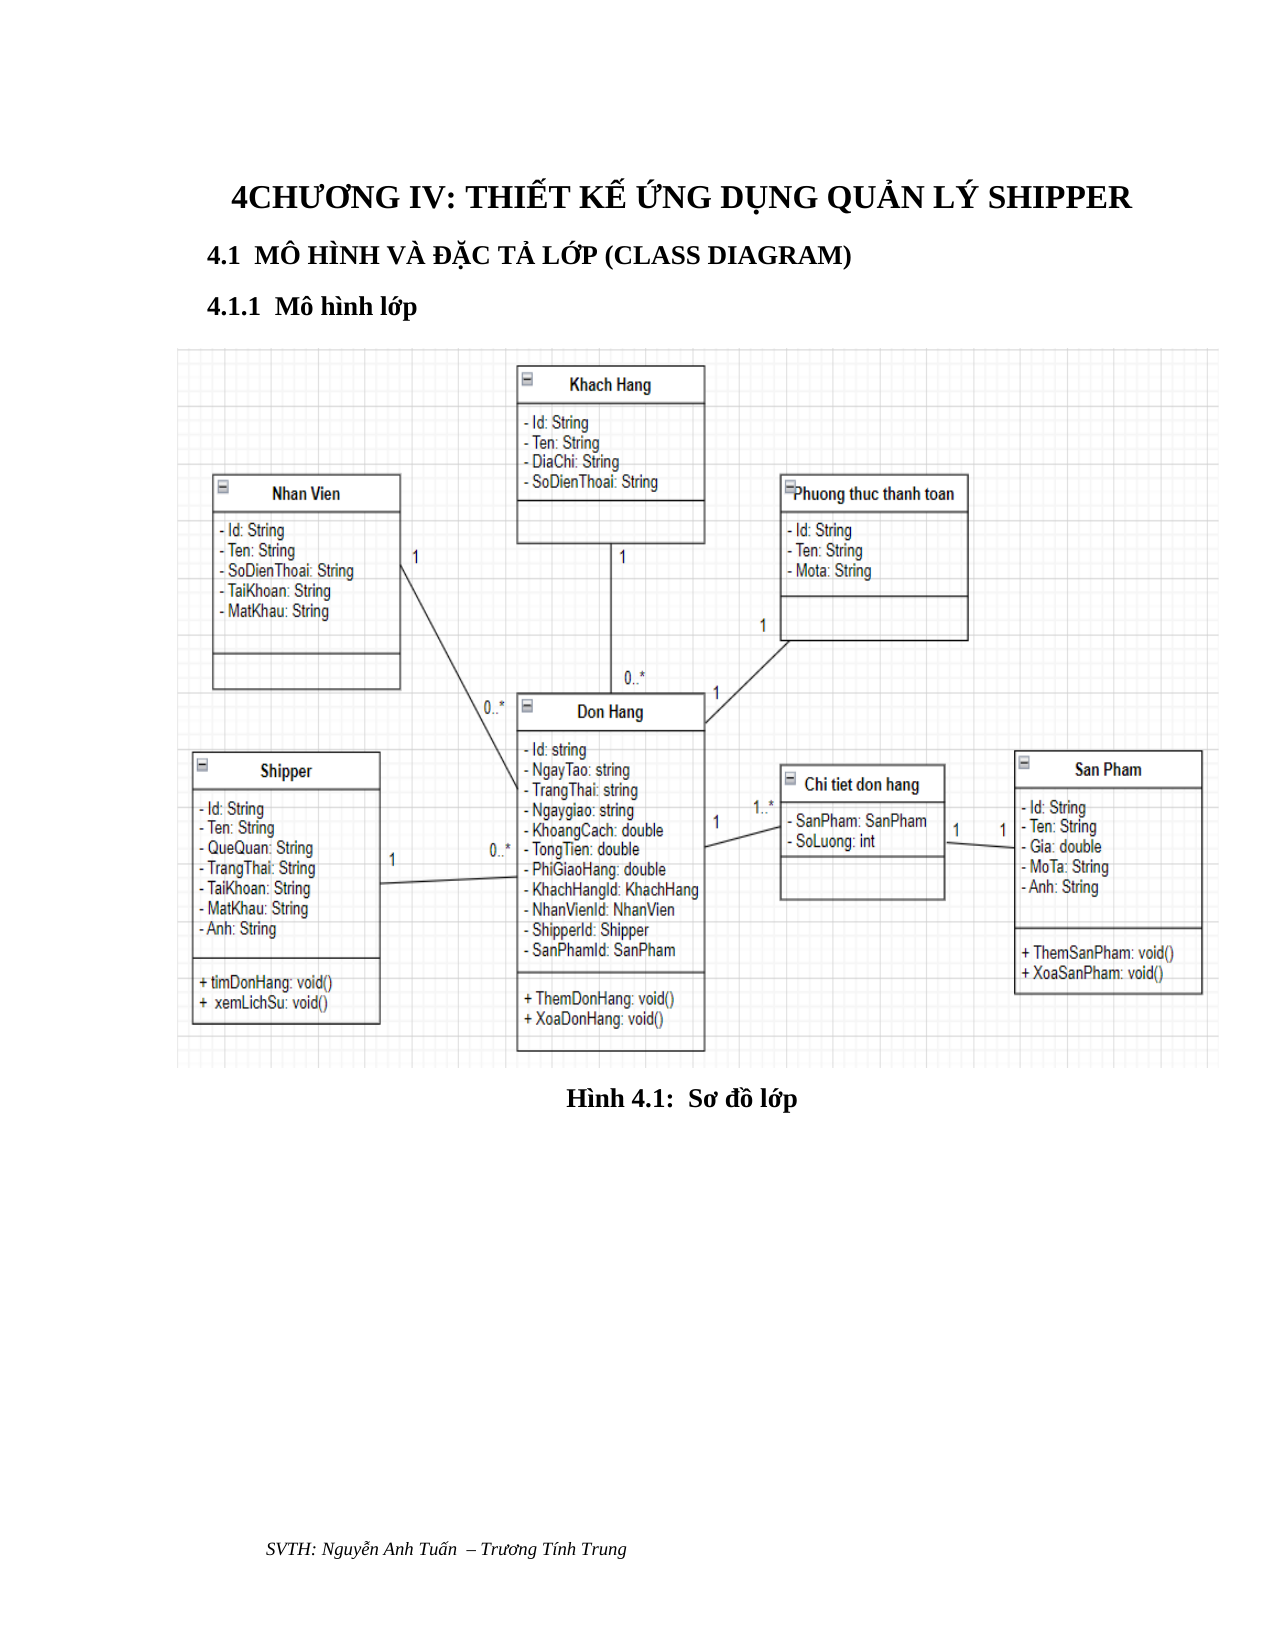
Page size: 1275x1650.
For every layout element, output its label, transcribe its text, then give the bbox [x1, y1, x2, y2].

text Sơ đồ lớp [207, 1082, 1157, 1114]
picture [177, 348, 1219, 1068]
subtitle MÔ HÌNH VÀ ĐẶC TẢ LỚP (CLASS DIAGRAM) [207, 239, 1157, 270]
subtitle Mô hình lớp [207, 290, 1157, 321]
subtitle CHƯƠNG IV: THIẾT KẾ ỨNG DỤNG QUẢN LÝ SHIPPER [207, 177, 1157, 216]
